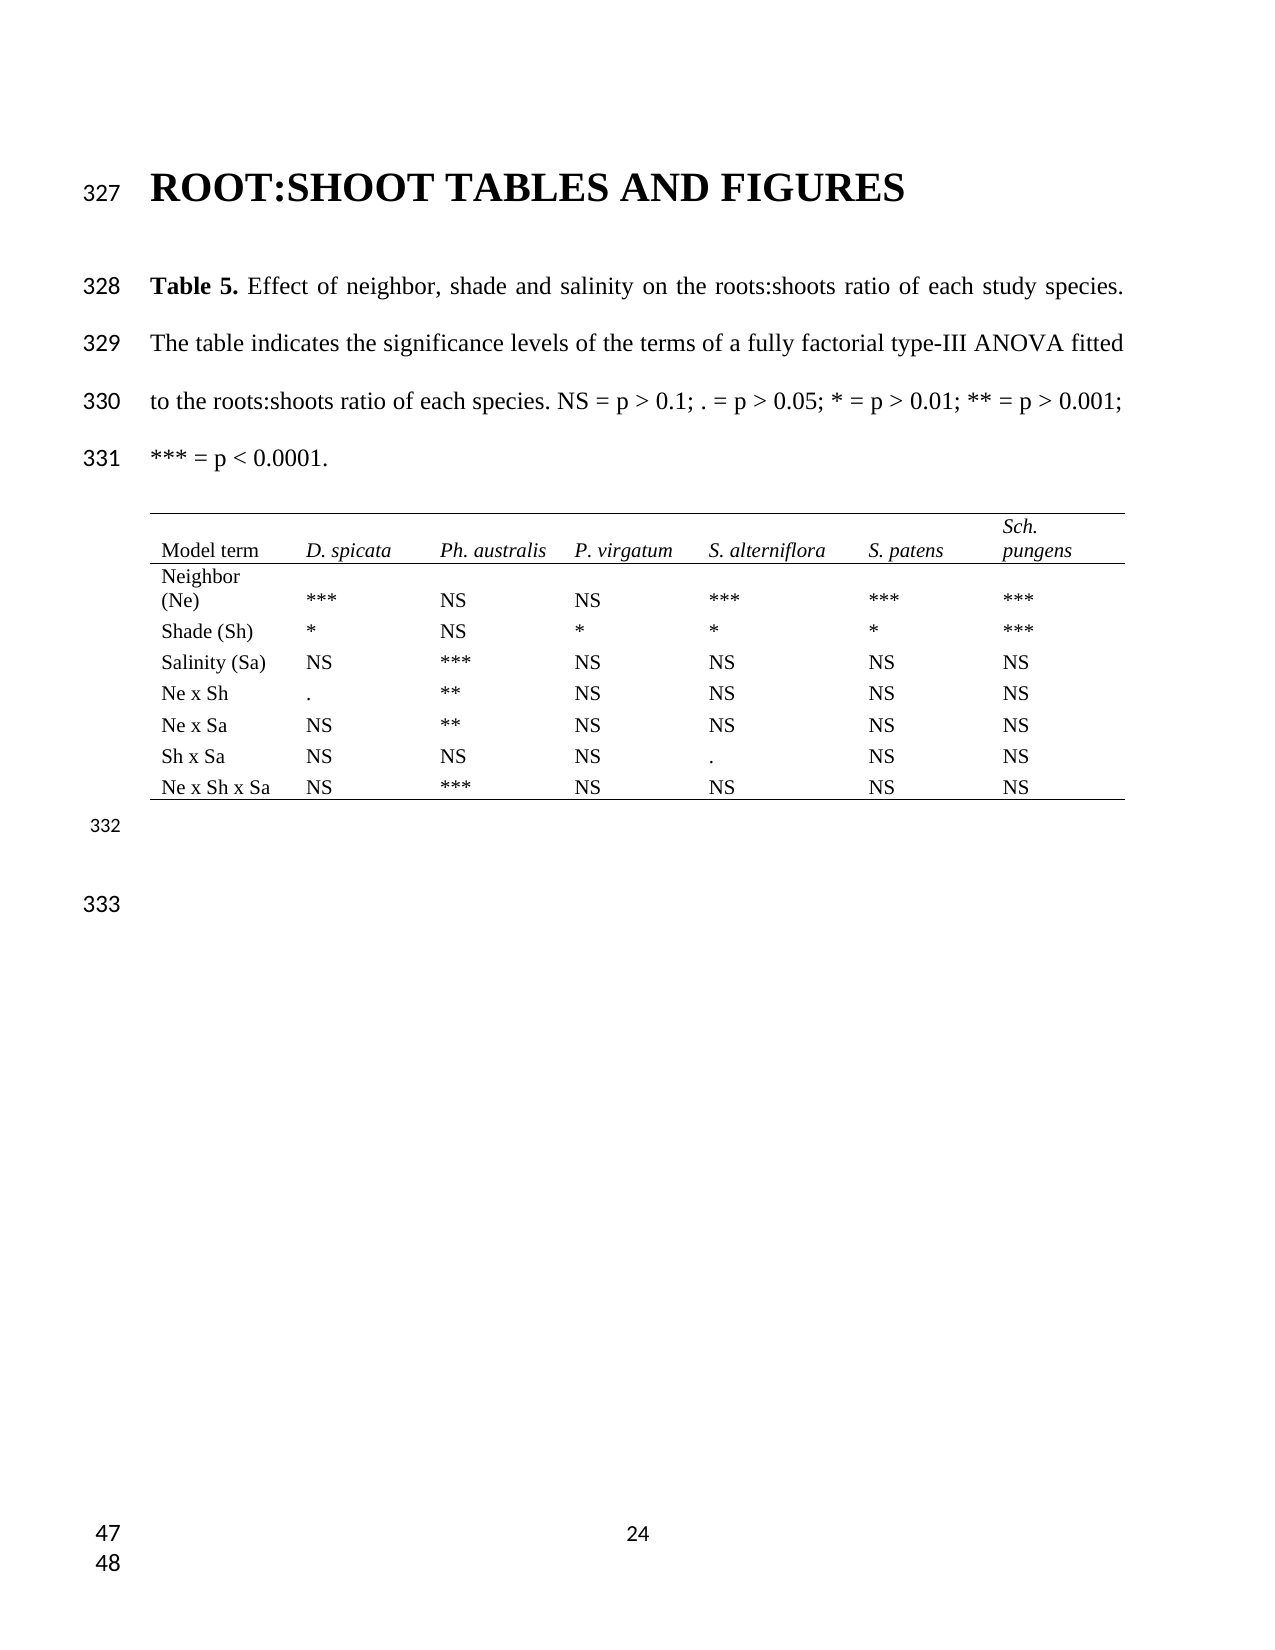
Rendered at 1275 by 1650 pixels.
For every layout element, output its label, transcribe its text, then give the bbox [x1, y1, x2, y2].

table_cell NS [295, 643, 429, 674]
table_cell NS [563, 768, 697, 799]
table_cell NS [857, 674, 991, 705]
table_cell NS [857, 705, 991, 737]
table_cell Ne x Sh [150, 674, 294, 705]
table_cell NS [563, 564, 697, 612]
table_cell NS [429, 737, 563, 768]
table_cell NS [563, 674, 697, 705]
table_cell * [563, 612, 697, 643]
table_cell Neighbor (Ne) [150, 564, 294, 612]
table_cell *** [857, 564, 991, 612]
table_cell NS [563, 705, 697, 737]
table_cell . [698, 737, 857, 768]
table_cell Ne x Sa [150, 705, 294, 737]
table_cell * [698, 612, 857, 643]
table_cell NS [991, 643, 1125, 674]
table_cell NS [698, 768, 857, 799]
table_cell NS [295, 768, 429, 799]
table_cell Shade (Sh) [150, 612, 294, 643]
table_header D. spicata [295, 514, 429, 562]
table_cell ** [429, 705, 563, 737]
table_cell . [295, 674, 429, 705]
table_cell NS [698, 705, 857, 737]
table_cell *** [429, 768, 563, 799]
table_header Model term [150, 514, 294, 562]
table_cell Salinity (Sa) [150, 643, 294, 674]
table_cell Ne x Sh x Sa [150, 768, 294, 799]
table_cell *** [295, 564, 429, 612]
table_cell * [295, 612, 429, 643]
table_cell *** [698, 564, 857, 612]
table_cell NS [563, 643, 697, 674]
table_cell NS [295, 737, 429, 768]
table_cell NS [991, 768, 1125, 799]
table_header Sch. pungens [991, 514, 1125, 562]
table_cell NS [857, 737, 991, 768]
table_header S. patens [857, 514, 991, 562]
table_cell *** [991, 612, 1125, 643]
table_header P. virgatum [563, 514, 697, 562]
table_header Ph. australis [429, 514, 563, 562]
table_cell *** [991, 564, 1125, 612]
table_cell NS [698, 674, 857, 705]
table_cell ** [429, 674, 563, 705]
table_cell NS [429, 612, 563, 643]
table_cell NS [563, 737, 697, 768]
table_cell NS [857, 643, 991, 674]
table_cell NS [429, 564, 563, 612]
text Table 5. Effect of neighbor, shade and salinity on the roots:shoots ratio of each study species. The table indicates the significance levels of the terms of a fully factorial type-III ANOVA fitted to the roots:shoots ratio of each species. NS = p > 0.1; . = p > 0.05; * = p > 0.01; ** = p > 0.001; *** = p < 0.0001. [150, 271, 1125, 472]
table_cell NS [991, 737, 1125, 768]
table_cell *** [429, 643, 563, 674]
table_cell NS [857, 768, 991, 799]
table_cell NS [991, 705, 1125, 737]
table_cell NS [295, 705, 429, 737]
table_cell NS [698, 643, 857, 674]
table_cell Sh x Sa [150, 737, 294, 768]
table_cell * [857, 612, 991, 643]
table_header S. alterniflora [698, 514, 857, 562]
text ROOT:SHOOT TABLES AND FIGURES [150, 162, 1125, 210]
table_cell NS [991, 674, 1125, 705]
